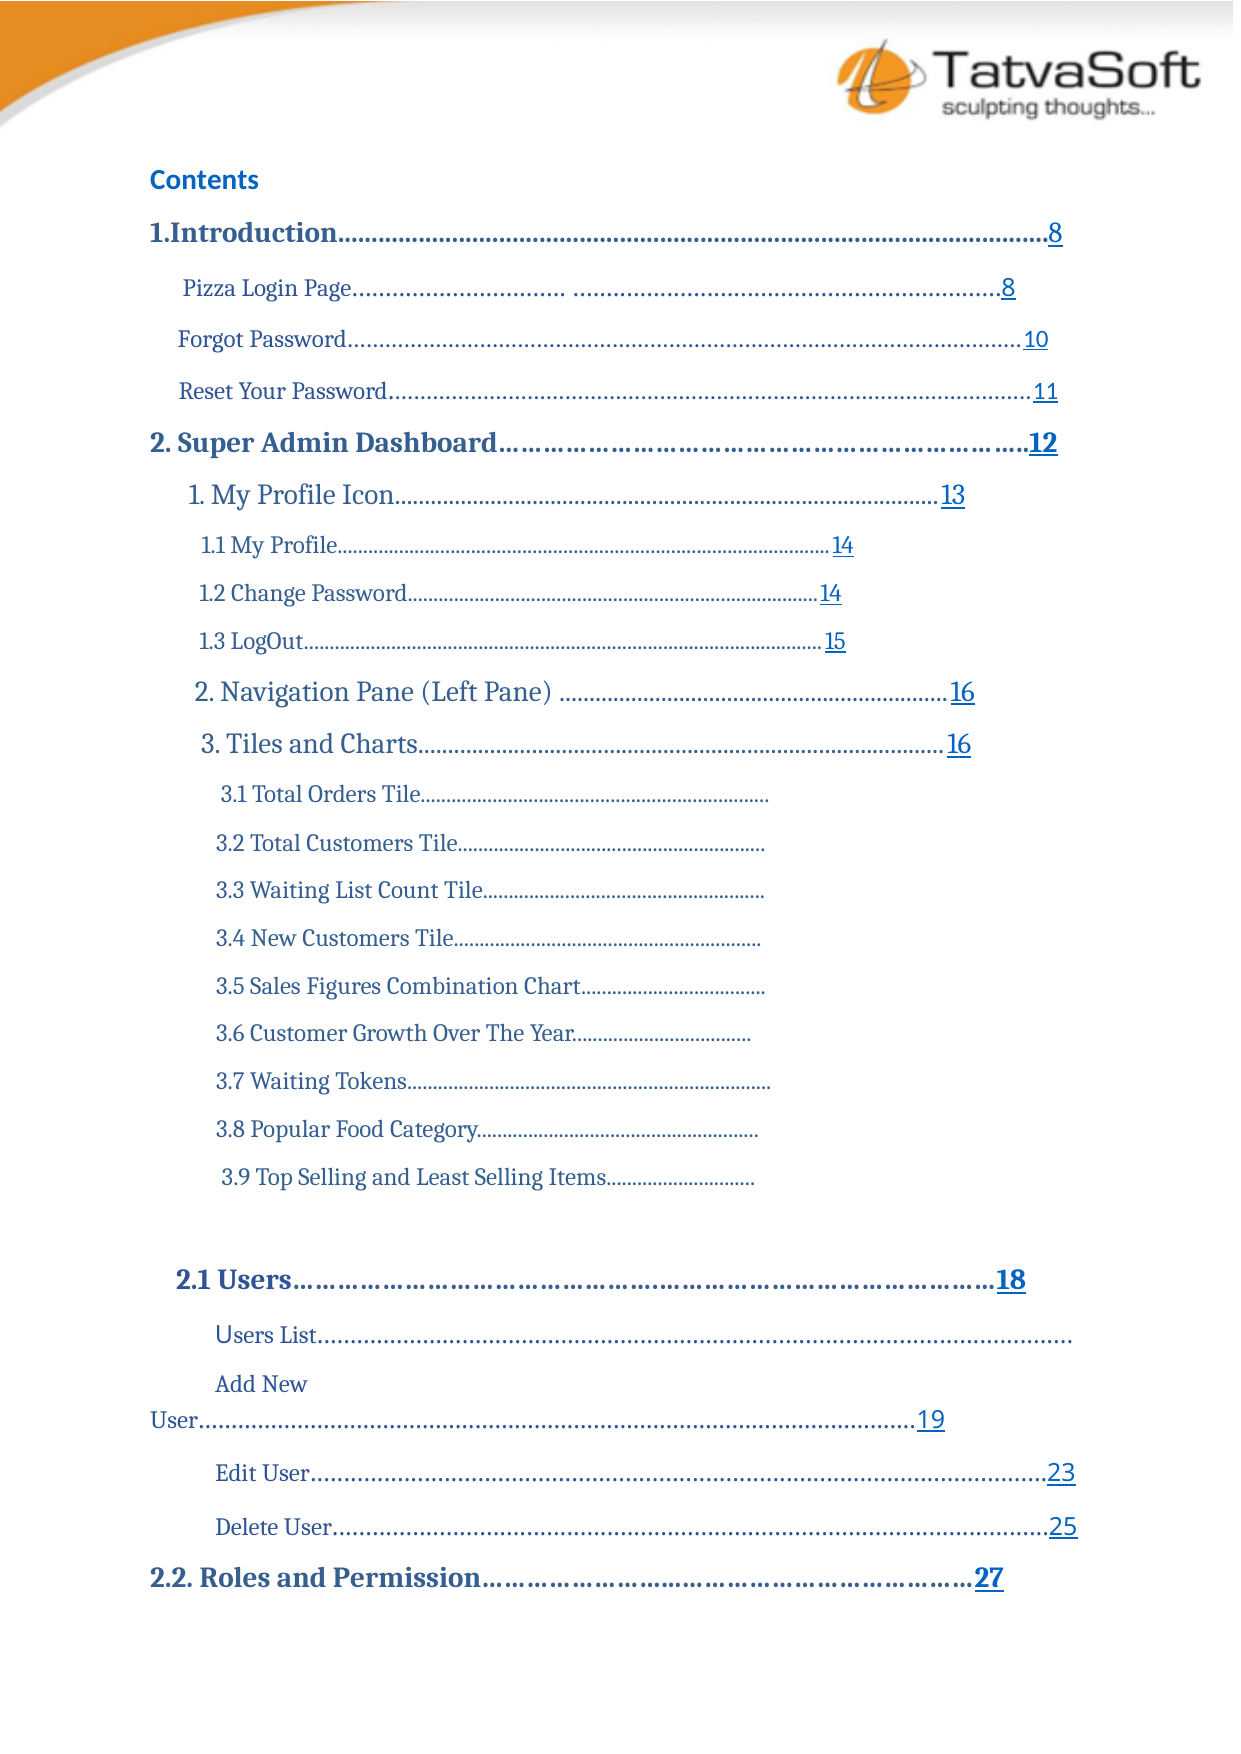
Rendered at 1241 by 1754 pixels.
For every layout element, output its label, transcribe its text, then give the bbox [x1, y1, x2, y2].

text 1. My Profile Icon...........................................................................................13 [150, 478, 1090, 512]
text 3.1 Total Orders Tile.................................................................... [150, 780, 1090, 809]
text 1.Introduction..........................................................................................................8 [150, 216, 1090, 250]
text 3.4 New Customers Tile............................................................ [150, 924, 1090, 953]
text Forgot Password...........................................................................................................10 [150, 323, 1090, 353]
text 2.1 Users………………………………………….………………………………………18 [150, 1263, 1090, 1297]
text 3.9 Top Selling and Least Selling Items............................. [150, 1162, 1090, 1191]
text 3.3 Waiting List Count Tile....................................................... [150, 876, 1090, 905]
text Add New User……………………………………………………………………………………………….19 [150, 1370, 1090, 1435]
text 1.1 My Profile................................................................................................14 [150, 531, 1090, 560]
text Edit User..............................................................................................................23 [150, 1455, 1090, 1489]
text 3.7 Waiting Tokens....................................................................... [150, 1067, 1090, 1096]
text 2. Navigation Pane (Left Pane) .................................................................16 [150, 675, 1090, 708]
text 3.5 Sales Figures Combination Chart.................................... [150, 972, 1090, 1000]
text Contents [150, 106, 1090, 197]
text 3.8 Popular Food Category....................................................... [150, 1115, 1090, 1143]
text 1.3 LogOut.....................................................................................................15 [150, 627, 1090, 656]
text Pizza Login Page................................ ................................................................8 [150, 269, 1090, 303]
text 3.6 Customer Growth Over The Year................................... [150, 1019, 1090, 1048]
text Reset Your Password......................................................................................................11 [150, 372, 1090, 406]
text 3. Tiles and Charts........................................................................................16 [150, 728, 1090, 761]
text 2.2. Roles and Permission……………………...…………………………………27 [150, 1562, 1090, 1595]
text Delete User...........................................................................................................25 [150, 1508, 1090, 1542]
text Users List.…………………………………………………………............................................... [150, 1316, 1090, 1351]
text 1.2 Change Password................................................................................14 [150, 579, 1090, 608]
picture [0, 1, 1234, 159]
text 2. Super Admin Dashboard……………………………………………………………..12 [150, 426, 1090, 459]
text 3.2 Total Customers Tile............................................................ [150, 828, 1090, 857]
